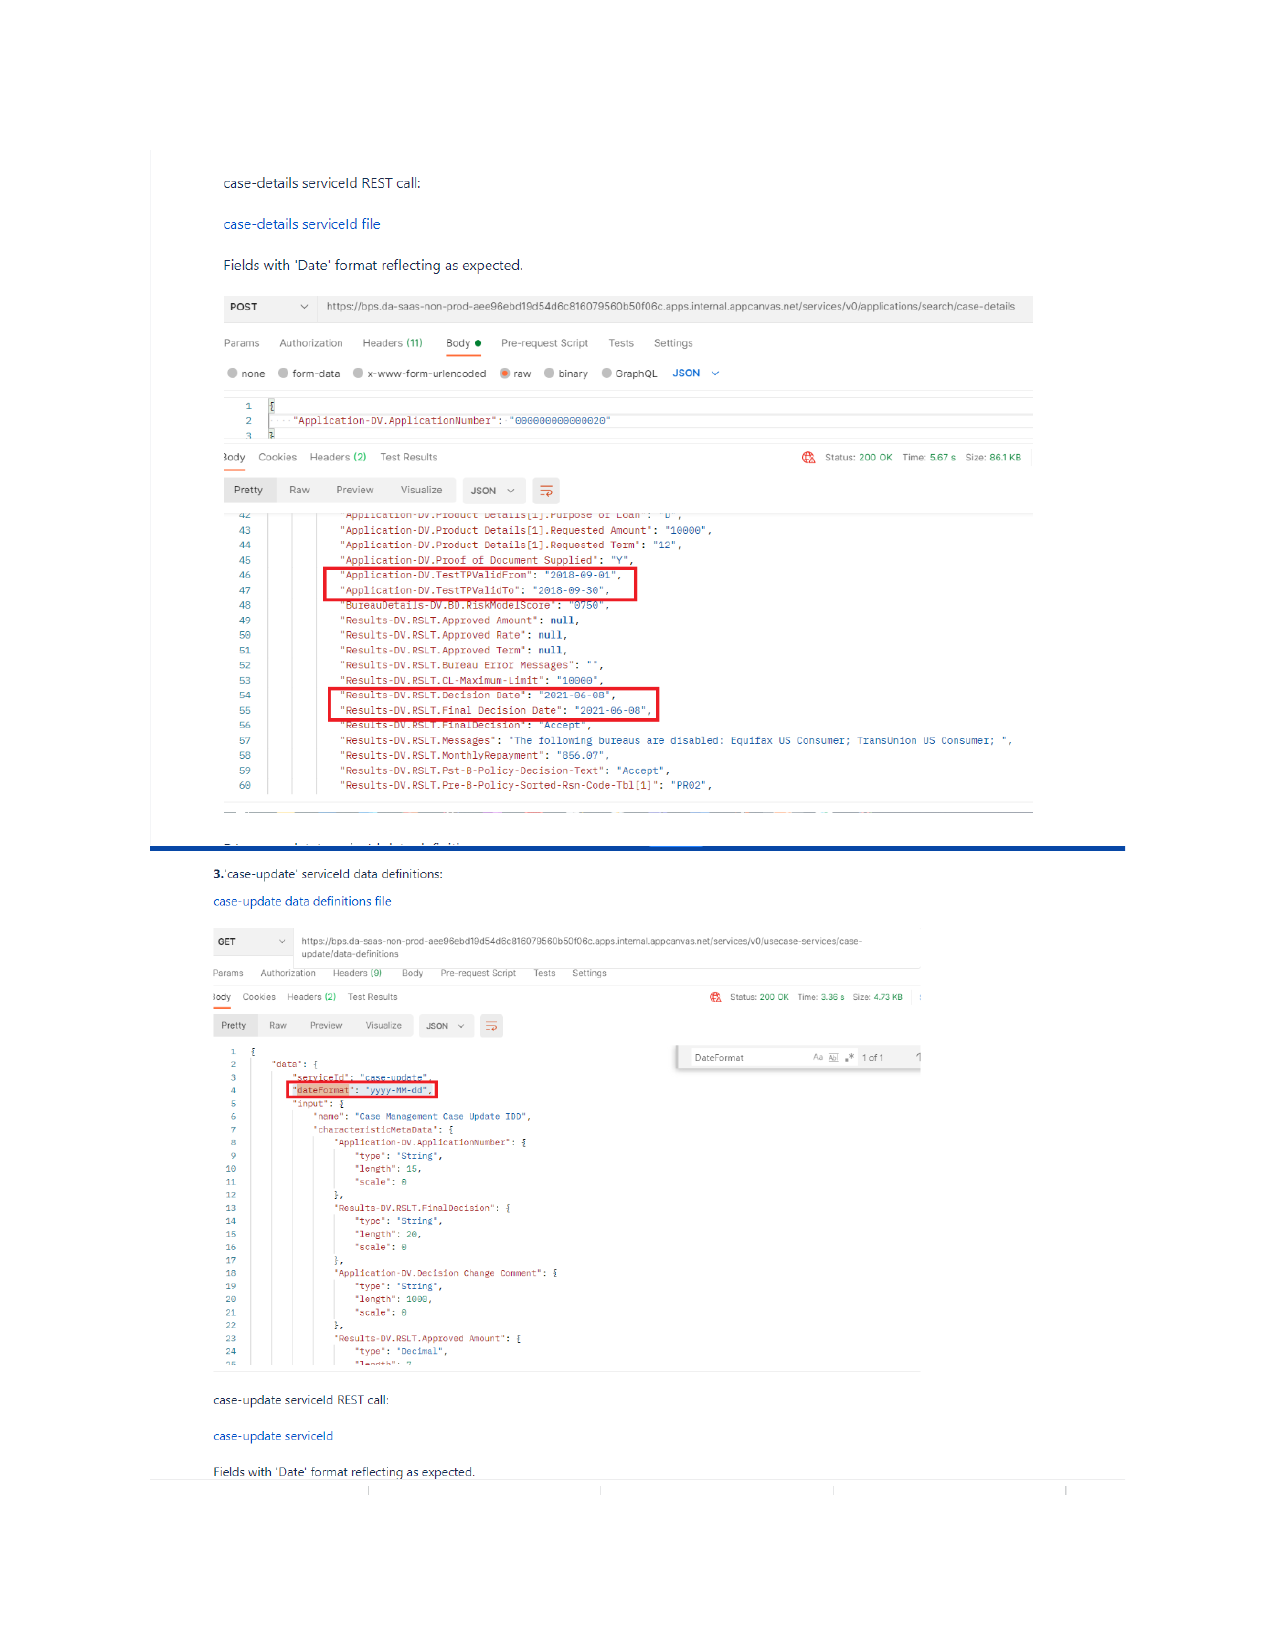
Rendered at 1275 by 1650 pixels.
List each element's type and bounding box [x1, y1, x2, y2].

picture [150, 150, 1125, 845]
picture [150, 846, 1125, 1495]
